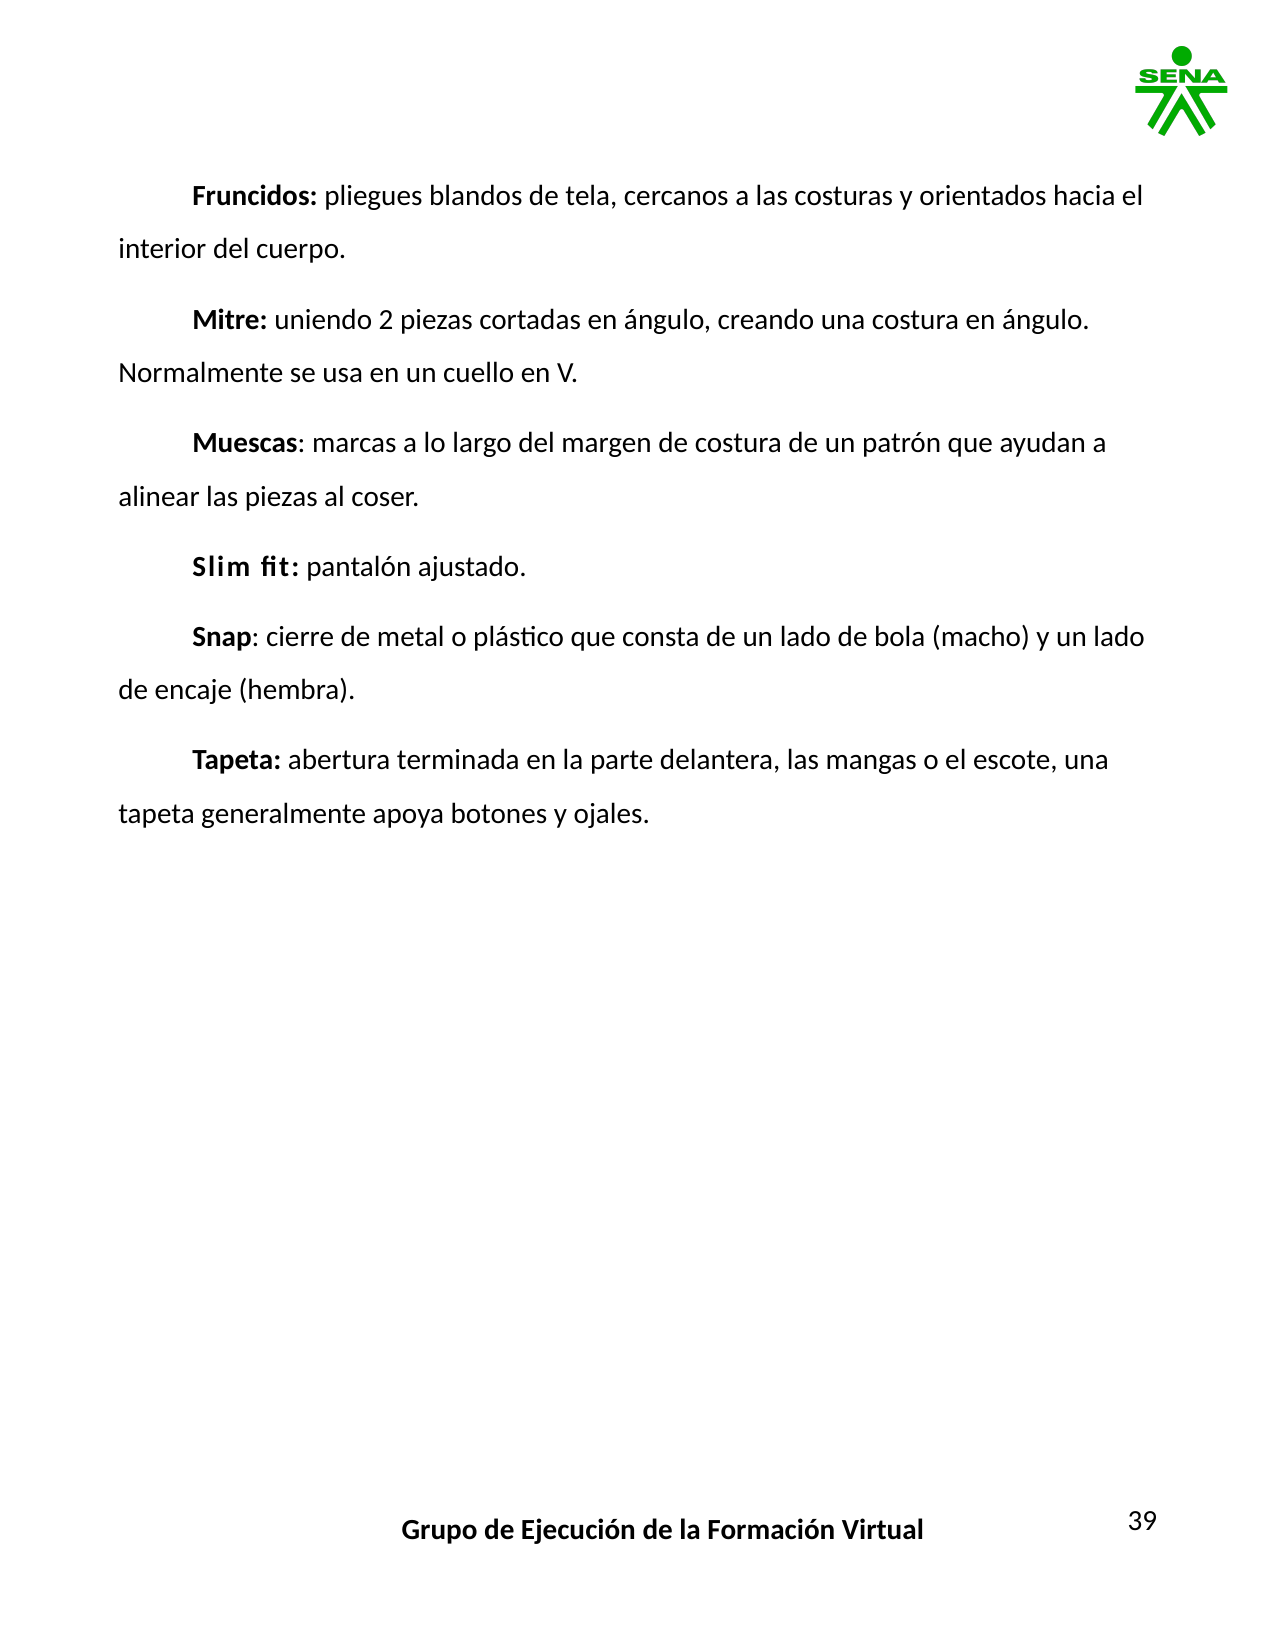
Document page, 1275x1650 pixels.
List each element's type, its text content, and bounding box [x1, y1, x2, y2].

text Snap: cierre de metal o plástico que consta de un lado de bola (macho) y un lado de encaje (hembra). [118, 618, 1157, 707]
picture [1135, 46, 1228, 136]
text Tapeta: abertura terminada en la parte delantera, las mangas o el escote, una tapeta generalmente apoya botones y ojales. [118, 741, 1157, 831]
text Slim fit: pantalón ajustado. [118, 548, 1157, 583]
text Fruncidos: pliegues blandos de tela, cercanos a las costuras y orientados hacia el interior del cuerpo. [118, 177, 1157, 266]
text Mitre: uniendo 2 piezas cortadas en ángulo, creando una costura en ángulo. Normalmente se usa en un cuello en V. [118, 301, 1157, 390]
text Muescas: marcas a lo largo del margen de costura de un patrón que ayudan a alinear las piezas al coser. [118, 424, 1157, 513]
